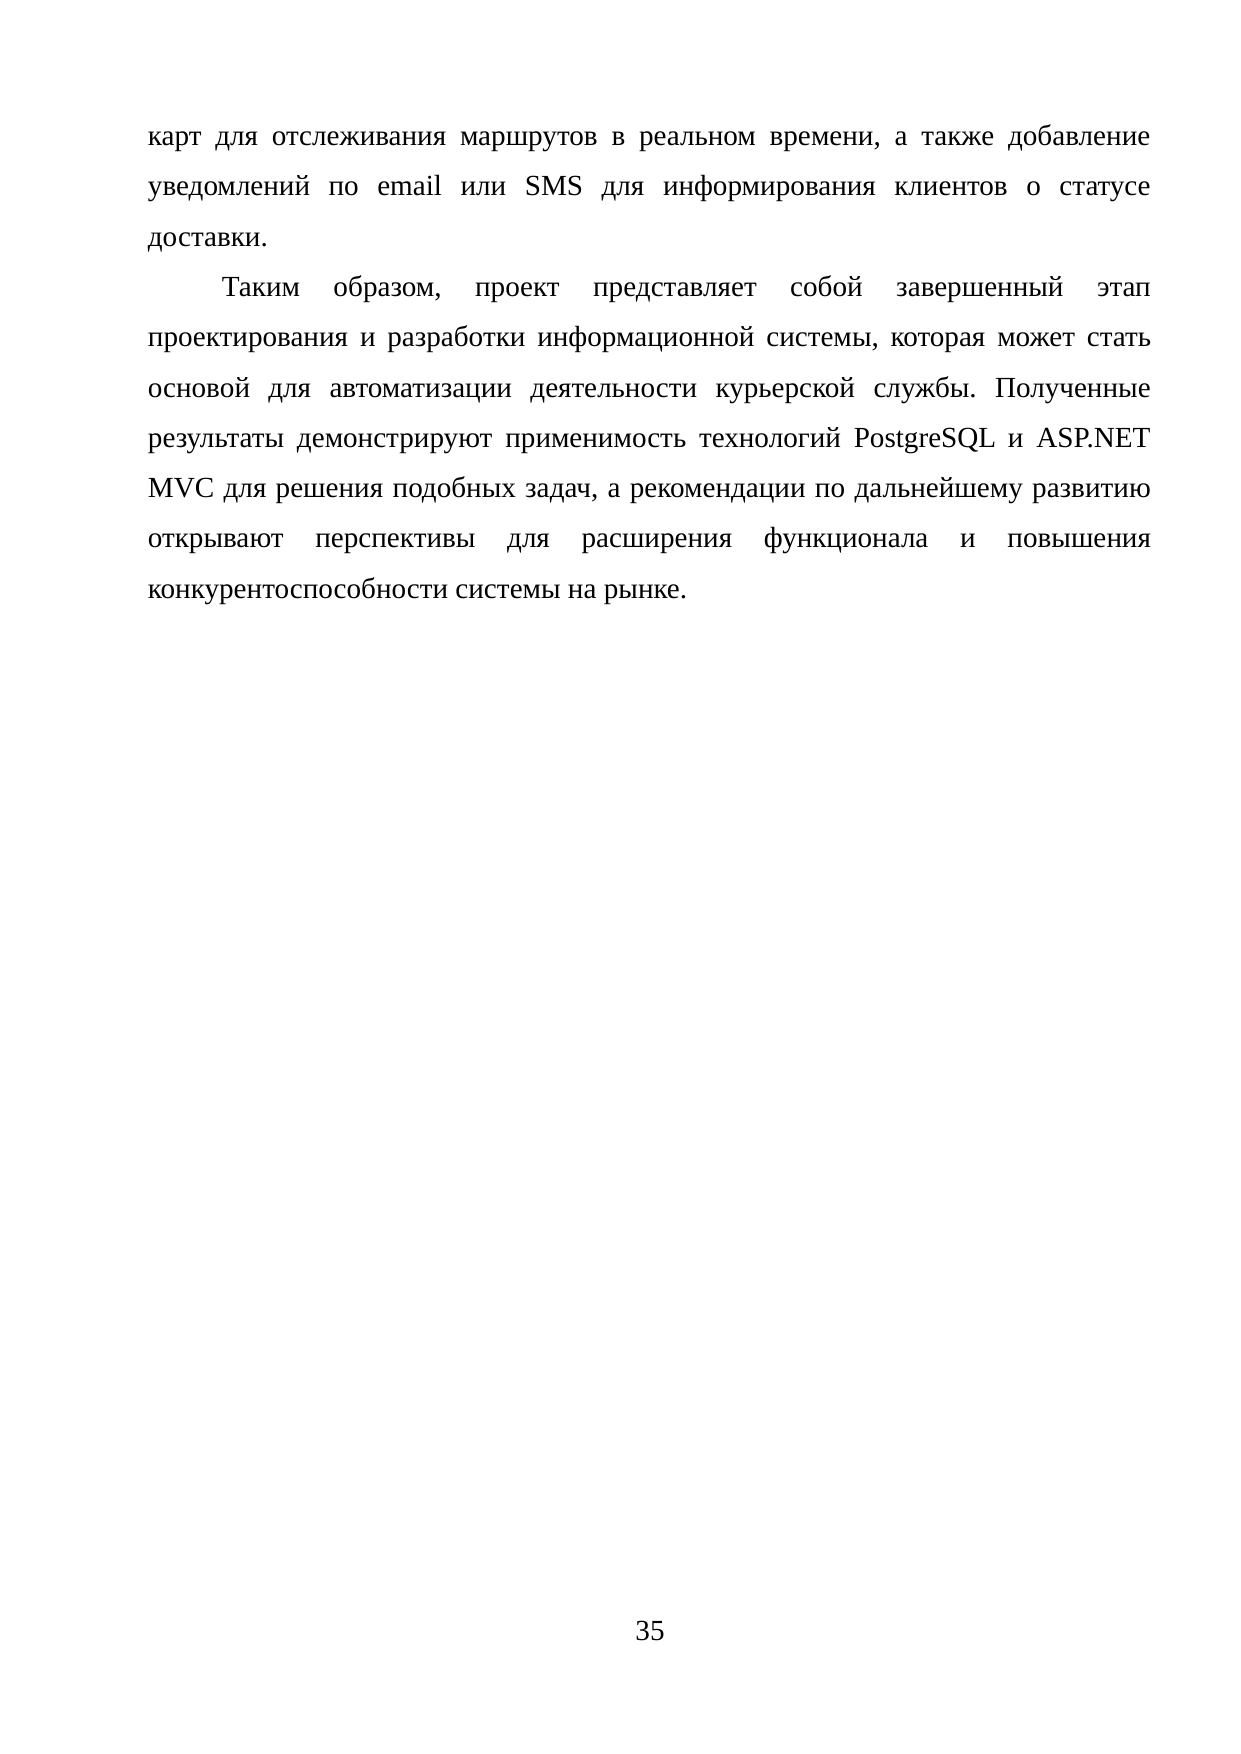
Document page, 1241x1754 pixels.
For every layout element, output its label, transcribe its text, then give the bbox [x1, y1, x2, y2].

text Таким образом, проект представляет собой завершенный этап проектирования и разработки информационной системы, которая может стать основой для автоматизации деятельности курьерской службы. Полученные результаты демонстрируют применимость технологий PostgreSQL и ASP.NET MVC для решения подобных задач, а рекомендации по дальнейшему развитию открывают перспективы для расширения функционала и повышения конкурентоспособности системы на рынке. [148, 269, 1152, 604]
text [148, 118, 1152, 252]
